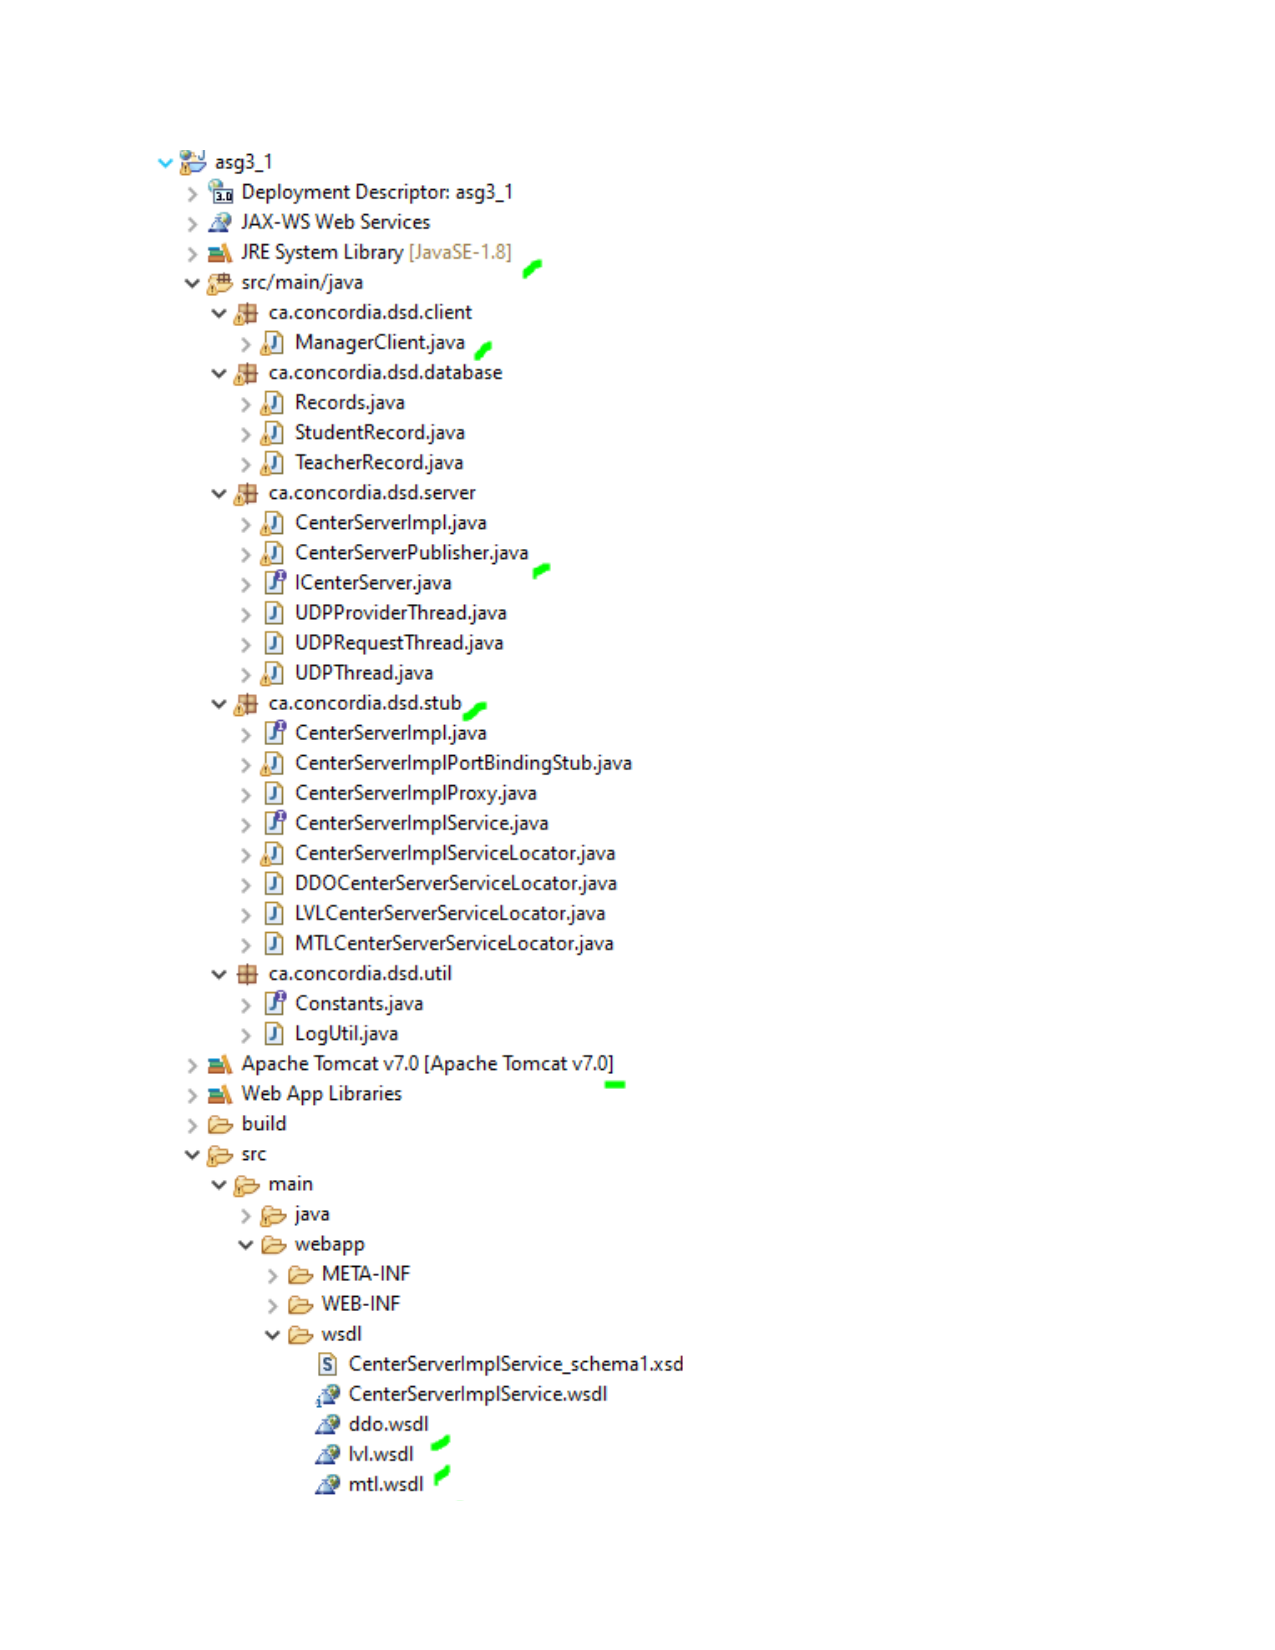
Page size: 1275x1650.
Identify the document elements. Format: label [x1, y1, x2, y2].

picture [150, 150, 743, 1501]
